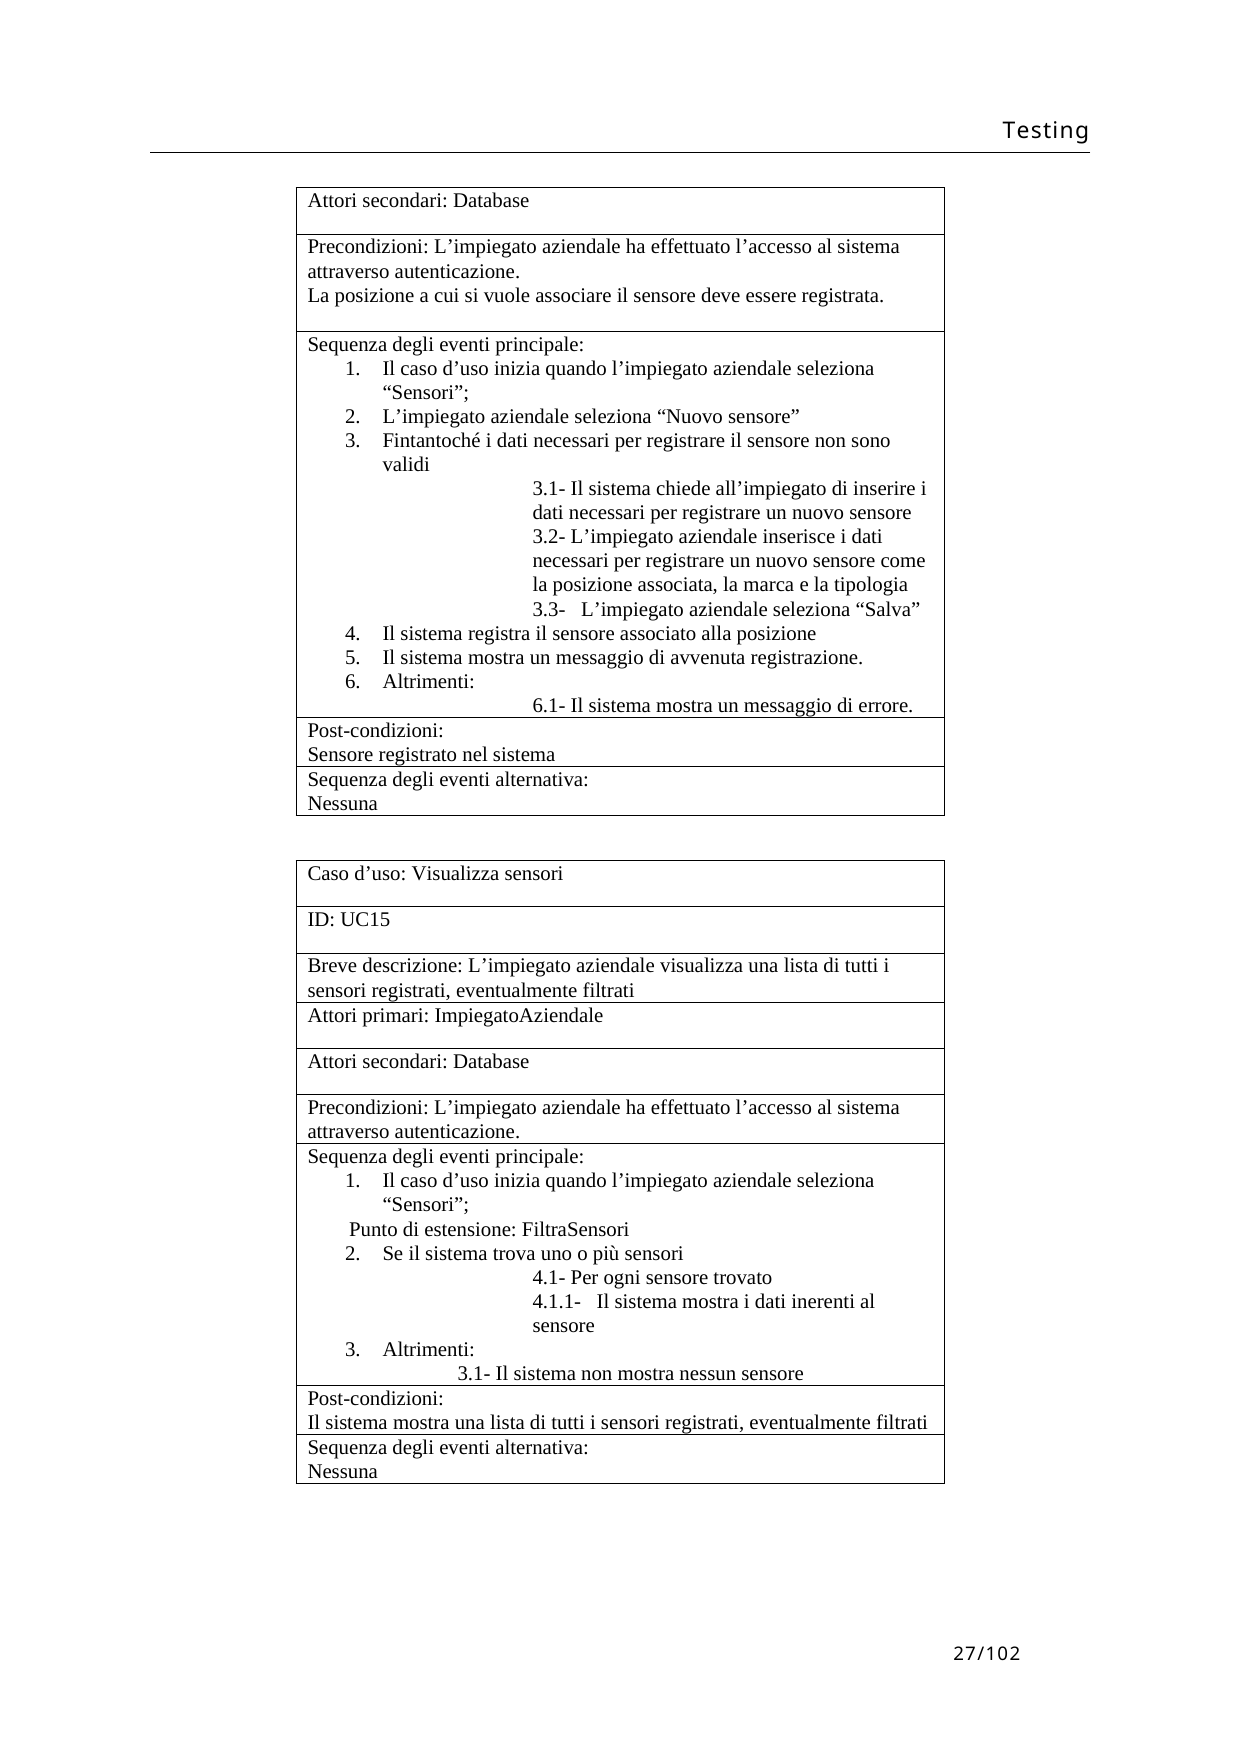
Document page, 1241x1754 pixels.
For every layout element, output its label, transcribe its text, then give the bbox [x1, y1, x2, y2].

table_header Caso d’uso: Visualizza sensori [297, 861, 944, 906]
table_cell Post-condizioni: Il sistema mostra una lista di tutti i sensori registrati, eventualmente filtrati [297, 1386, 944, 1434]
table_cell Attori primari: ImpiegatoAziendale [297, 1003, 944, 1048]
table_cell Sequenza degli eventi alternativa: Nessuna [297, 1435, 944, 1483]
table_cell Attori secondari: Database [297, 188, 944, 233]
table_cell Sequenza degli eventi principale: Il caso d’uso inizia quando l’impiegato aziendale seleziona “Sensori”; L’impiegato aziendale seleziona “Nuovo sensore” Fintantoché i dati necessari per registrare il sensore non sono validi 3.1- Il sistema chiede all’impiegato di inserire i dati necessari per registrare un nuovo sensore 3.2- L’impiegato aziendale inserisce i dati necessari per registrare un nuovo sensore come la posizione associata, la marca e la tipologia 3.3- L’impiegato aziendale seleziona “Salva” Il sistema registra il sensore associato alla posizione Il sistema mostra un messaggio di avvenuta registrazione. Altrimenti: 6.1- Il sistema mostra un messaggio di errore. [297, 332, 944, 717]
table_cell Precondizioni: L’impiegato aziendale ha effettuato l’accesso al sistema attraverso autenticazione. La posizione a cui si vuole associare il sensore deve essere registrata. [297, 235, 944, 331]
table_cell Precondizioni: L’impiegato aziendale ha effettuato l’accesso al sistema attraverso autenticazione. [297, 1095, 944, 1143]
table_cell Sequenza degli eventi alternativa: Nessuna [297, 767, 944, 815]
table_cell Attori secondari: Database [297, 1049, 944, 1094]
table_cell ID: UC15 [297, 907, 944, 952]
table_cell Post-condizioni: Sensore registrato nel sistema [297, 718, 944, 766]
table_cell Sequenza degli eventi principale: Il caso d’uso inizia quando l’impiegato aziendale seleziona “Sensori”; Punto di estensione: FiltraSensori Se il sistema trova uno o più sensori 4.1- Per ogni sensore trovato 4.1.1- Il sistema mostra i dati inerenti al sensore Altrimenti: 3.1- Il sistema non mostra nessun sensore [297, 1144, 944, 1385]
table_cell Breve descrizione: L’impiegato aziendale visualizza una lista di tutti i sensori registrati, eventualmente filtrati [297, 954, 944, 1002]
